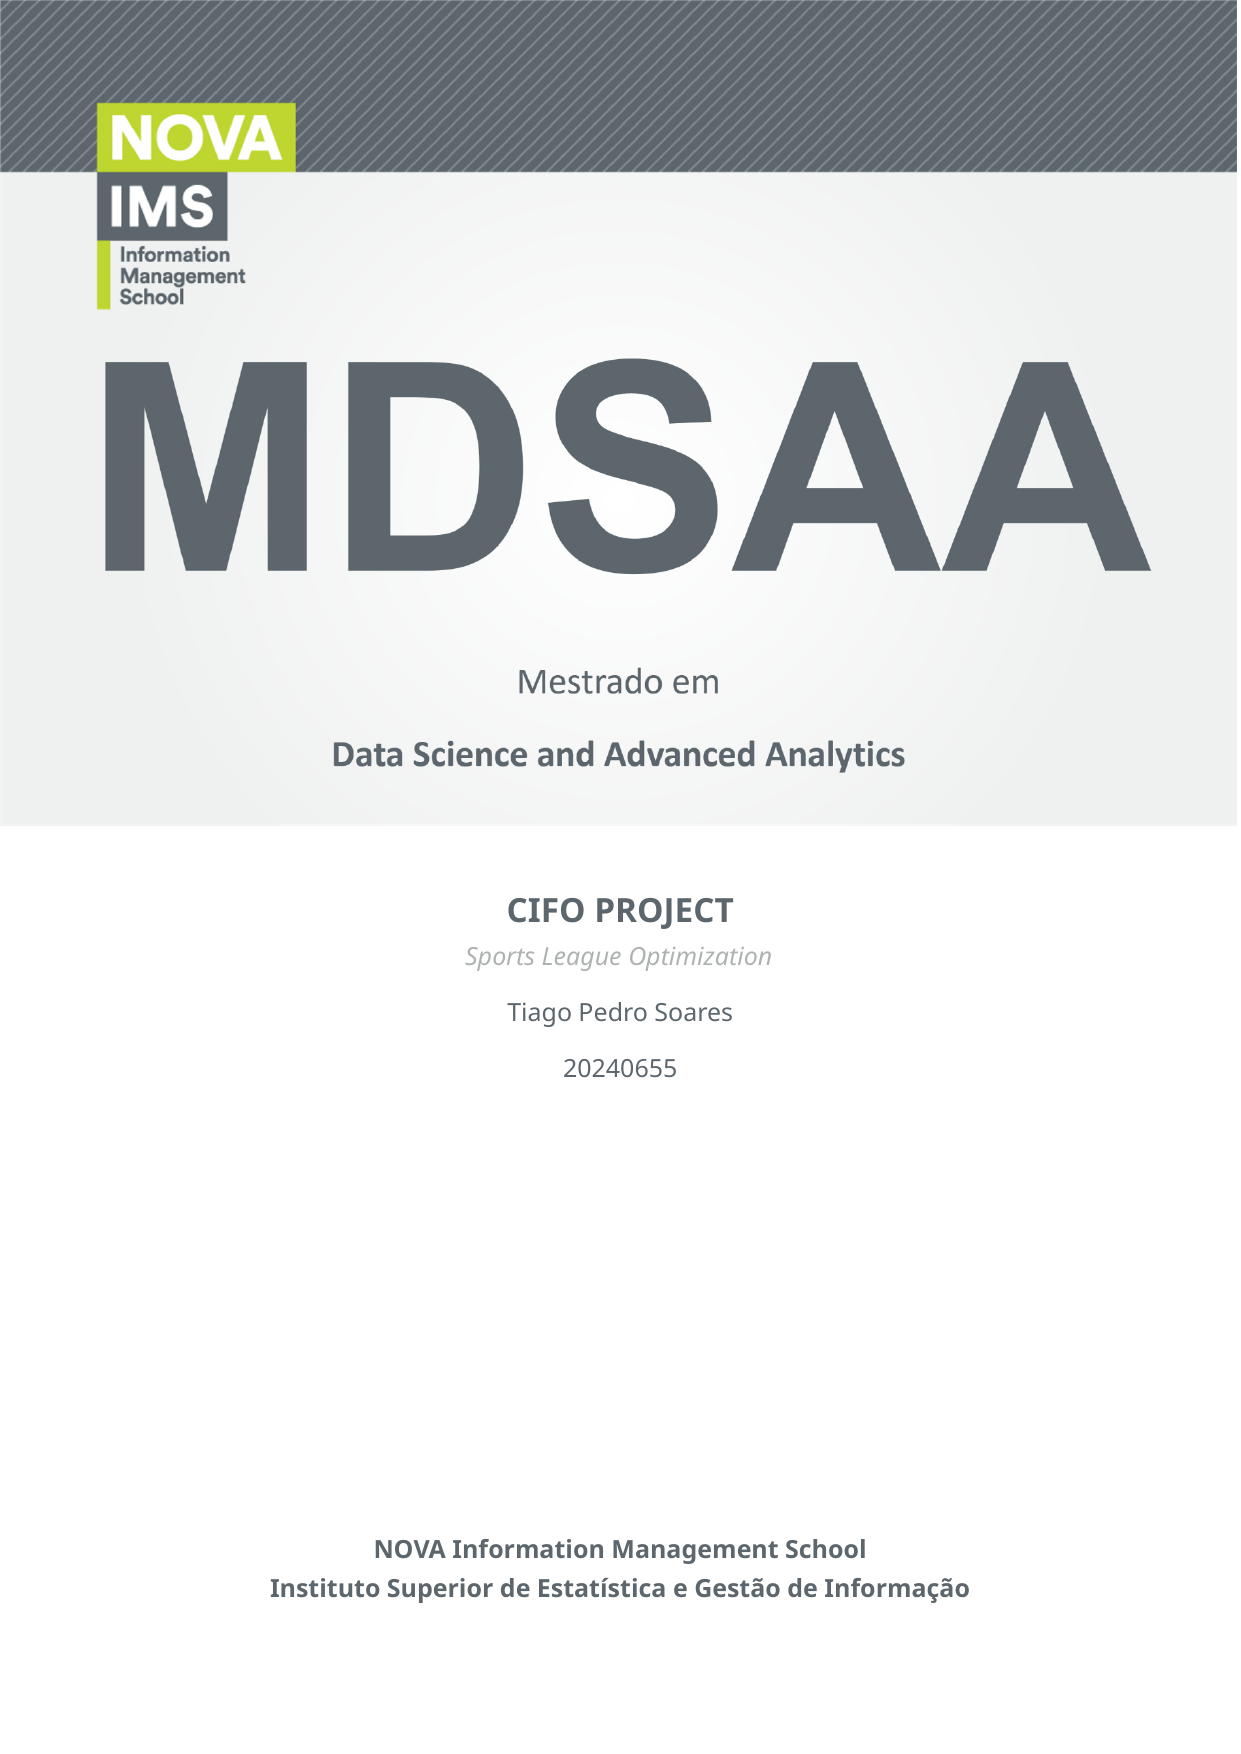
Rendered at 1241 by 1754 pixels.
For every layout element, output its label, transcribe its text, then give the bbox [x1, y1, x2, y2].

text NOVA Information Management School [148, 1532, 1092, 1566]
picture [0, 0, 1241, 826]
text Instituto Superior de Estatística e Gestão de Informação [148, 1577, 1092, 1602]
